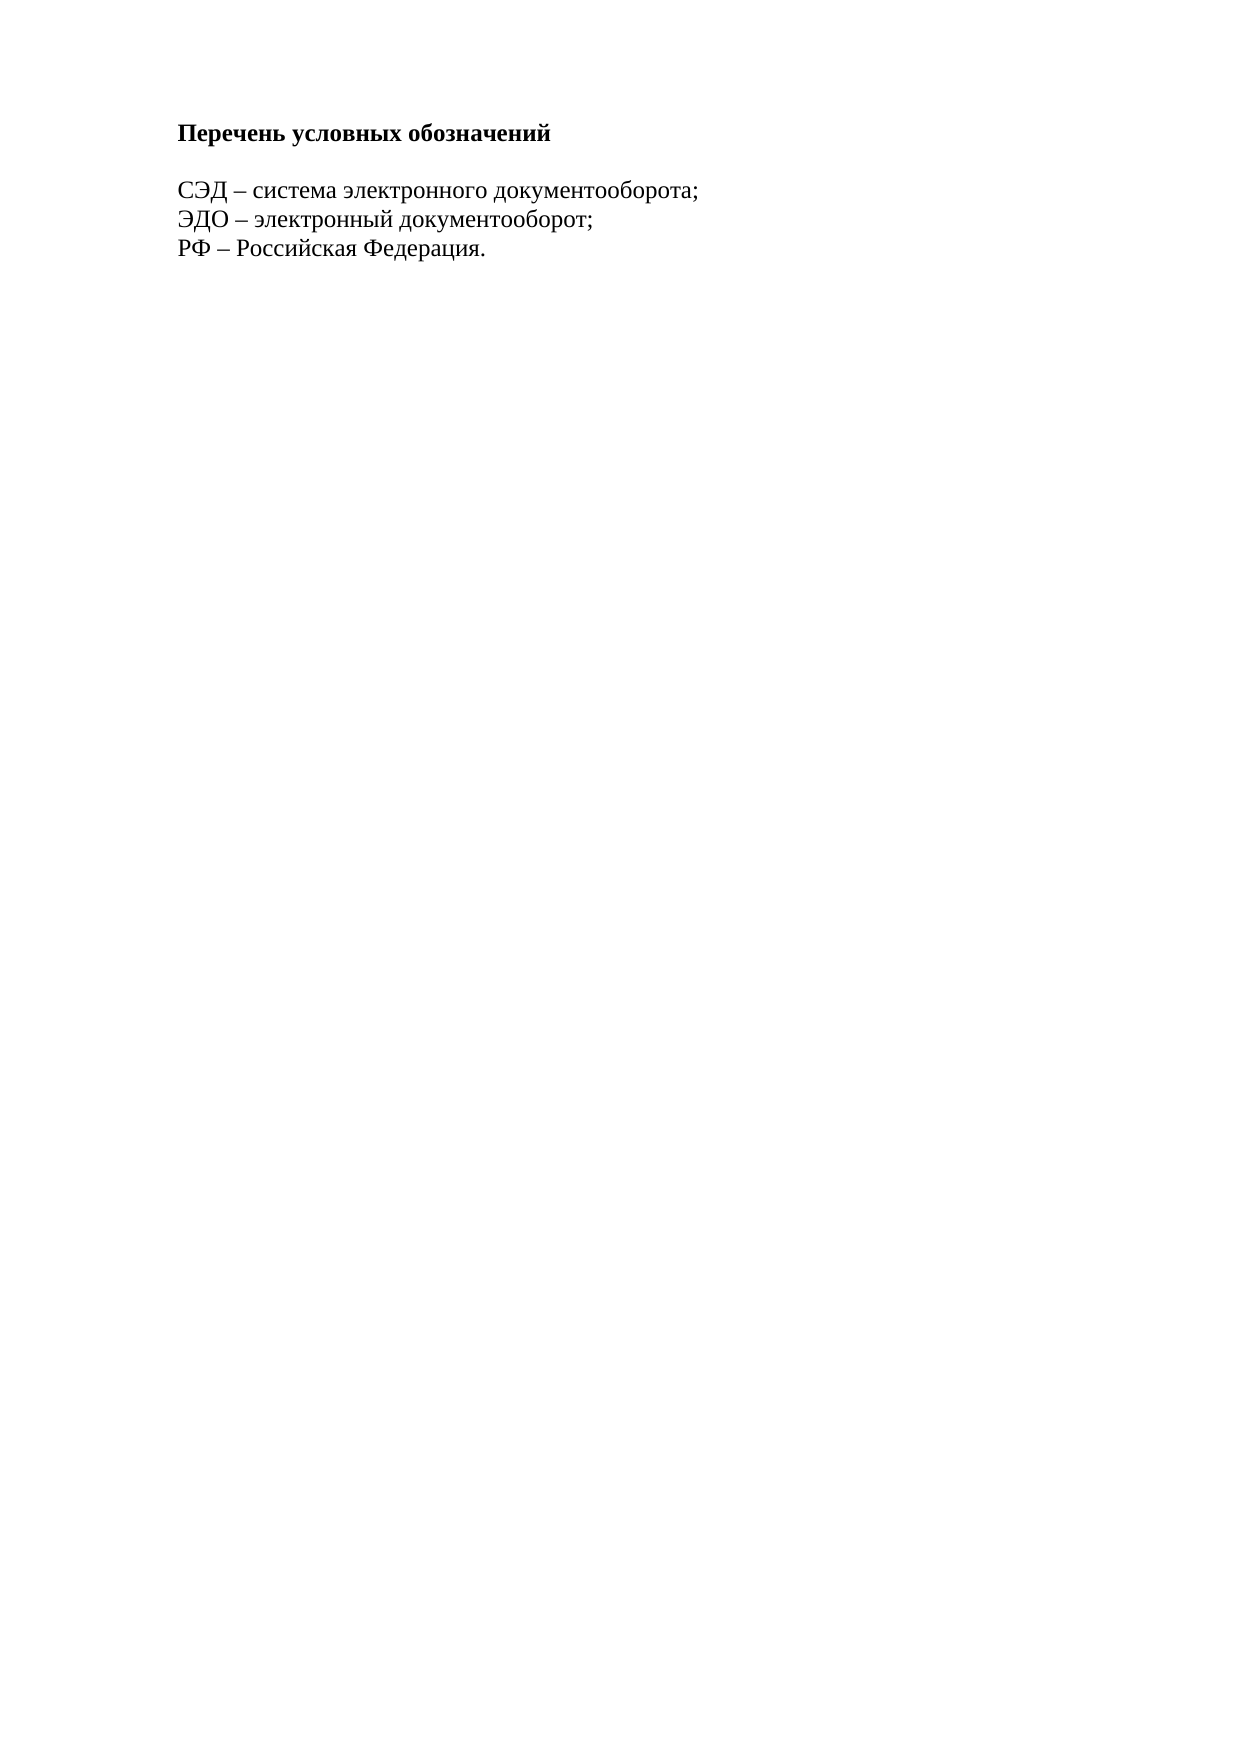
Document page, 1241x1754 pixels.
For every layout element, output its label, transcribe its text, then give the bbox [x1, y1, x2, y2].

text Перечень условных обозначений [177, 118, 1152, 147]
text РФ – Российская Федерация. [177, 233, 1152, 262]
text СЭД – система электронного документооборота; [177, 176, 1152, 204]
text ЭДО – электронный документооборот; [177, 204, 1152, 233]
